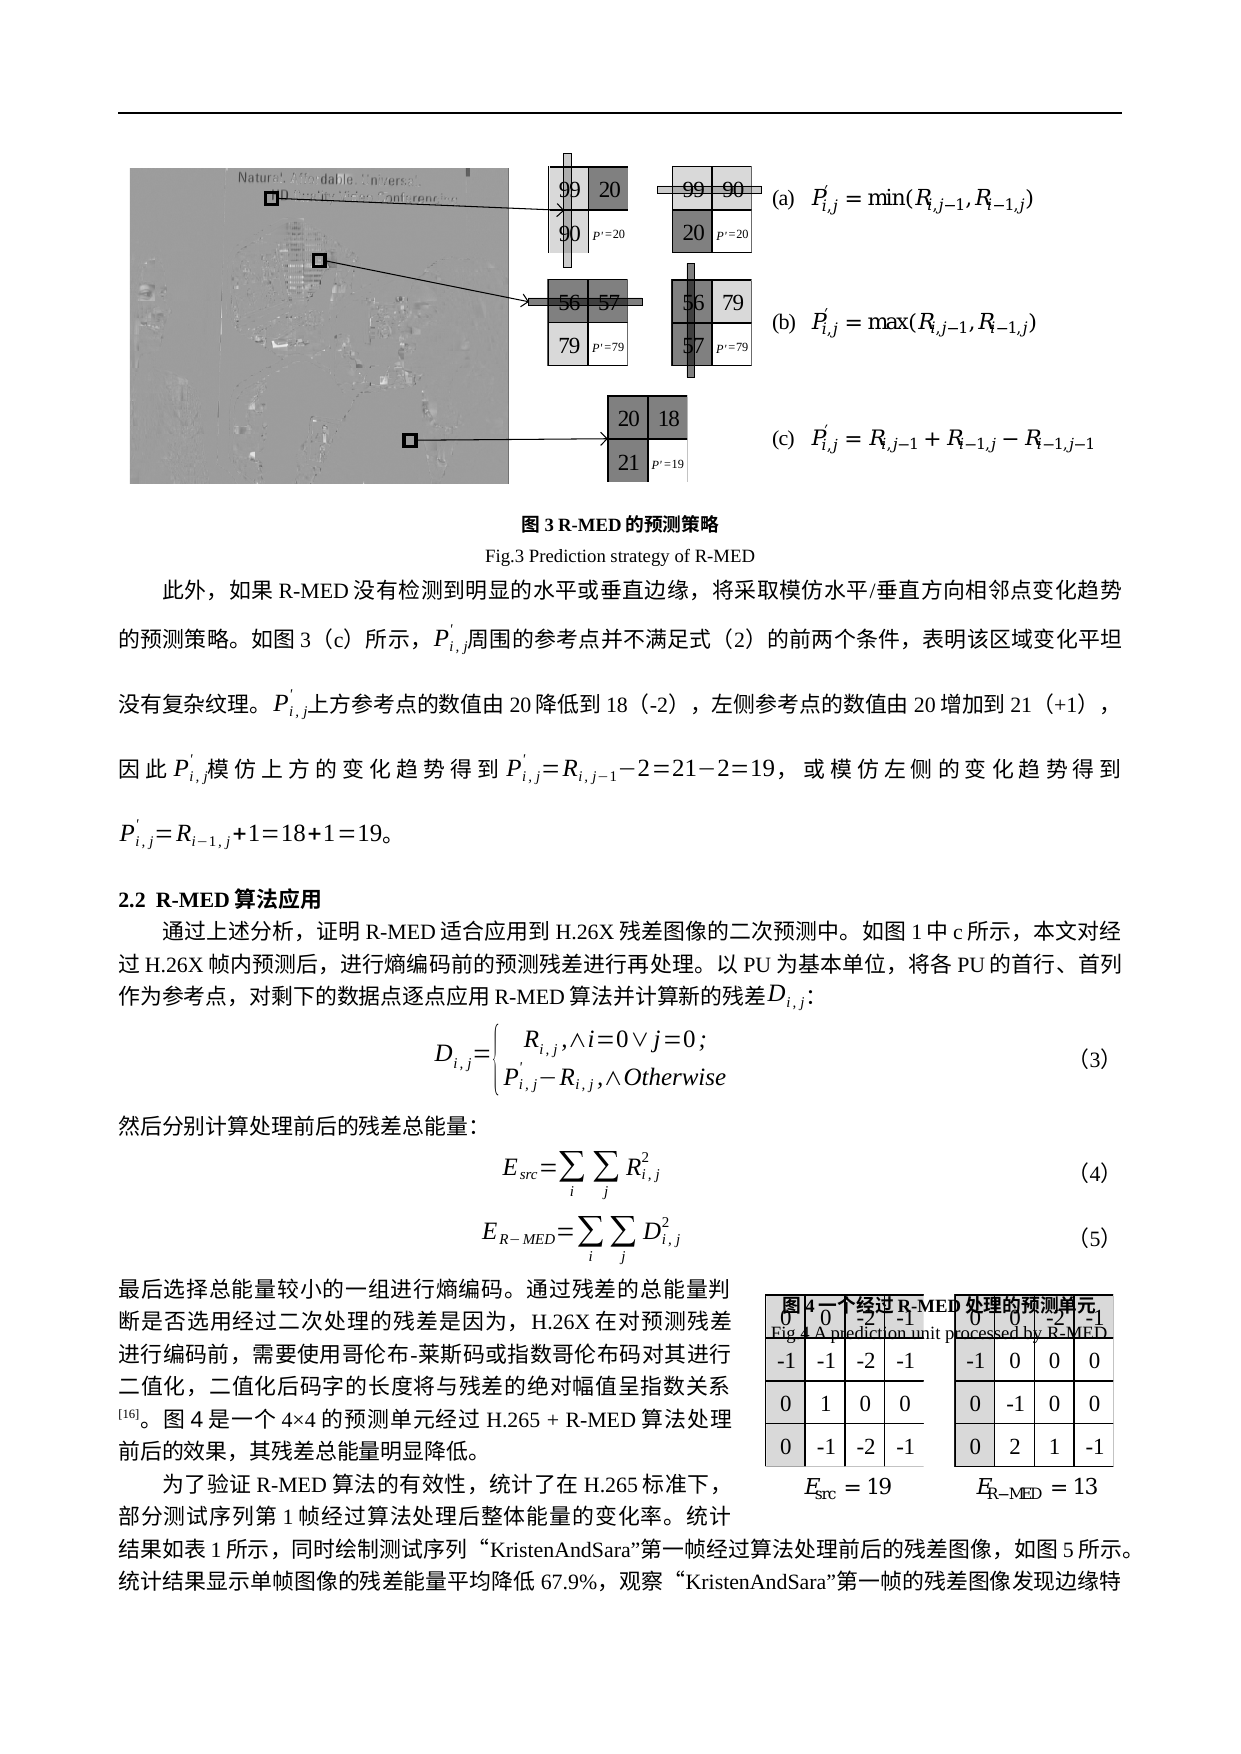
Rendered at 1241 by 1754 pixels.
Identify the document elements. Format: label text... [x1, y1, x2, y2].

text 然后分别计算处理前后的残差总能量： [118, 1109, 1122, 1141]
text 图 4 一个经过R-MED处理的预测单元 [762, 1291, 1116, 1318]
text 此外，如果R-MED没有检测到明显的水平或垂直边缘，将采取模仿水平/垂直方向相邻点变化趋势的预测策略。如图3（c）所示，周围的参考点并不满足式（2）的前两个条件，表明该区域变化平坦没有复杂纹理。上方参考点的数值由20降低到18（-2），左侧参考点的数值由20增加到21（+1），因此模仿上方的变化趋势得到，或模仿左侧的变化趋势得到。 [118, 572, 1122, 865]
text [118, 1466, 1122, 1596]
text Fig.3 Prediction strategy of R-MED [118, 540, 1122, 572]
text 最后选择总能量较小的一组进行熵编码。通过残差的总能量判断是否选用经过二次处理的残差是因为，H.26X在对预测残差进行编码前，需要使用哥伦布-莱斯码或指数哥伦布码对其进行二值化，二值化后码字的长度将与残差的绝对幅值呈指数关系[16]。图4是一个4×4的预测单元经过H.265 + R-MED算法处理前后的效果，其残差总能量明显降低。 [118, 1271, 1122, 1466]
text 图 3 R-MED的预测策略 [118, 507, 1122, 540]
list R-MED算法应用 [118, 881, 1122, 914]
text 通过上述分析，证明R-MED适合应用到H.26X残差图像的二次预测中。如图1中c所示，本文对经过H.26X帧内预测后，进行熵编码前的预测残差进行再处理。以PU为基本单位，将各PU的首行、首列作为参考点，对剩下的数据点逐点应用R-MED算法并计算新的残差： [118, 914, 1122, 1011]
text （3） [118, 1011, 1122, 1109]
text Fig.4 A prediction unit processed by R-MED [762, 1318, 1116, 1343]
text （5） [118, 1206, 1122, 1271]
text （4） [118, 1141, 1122, 1206]
